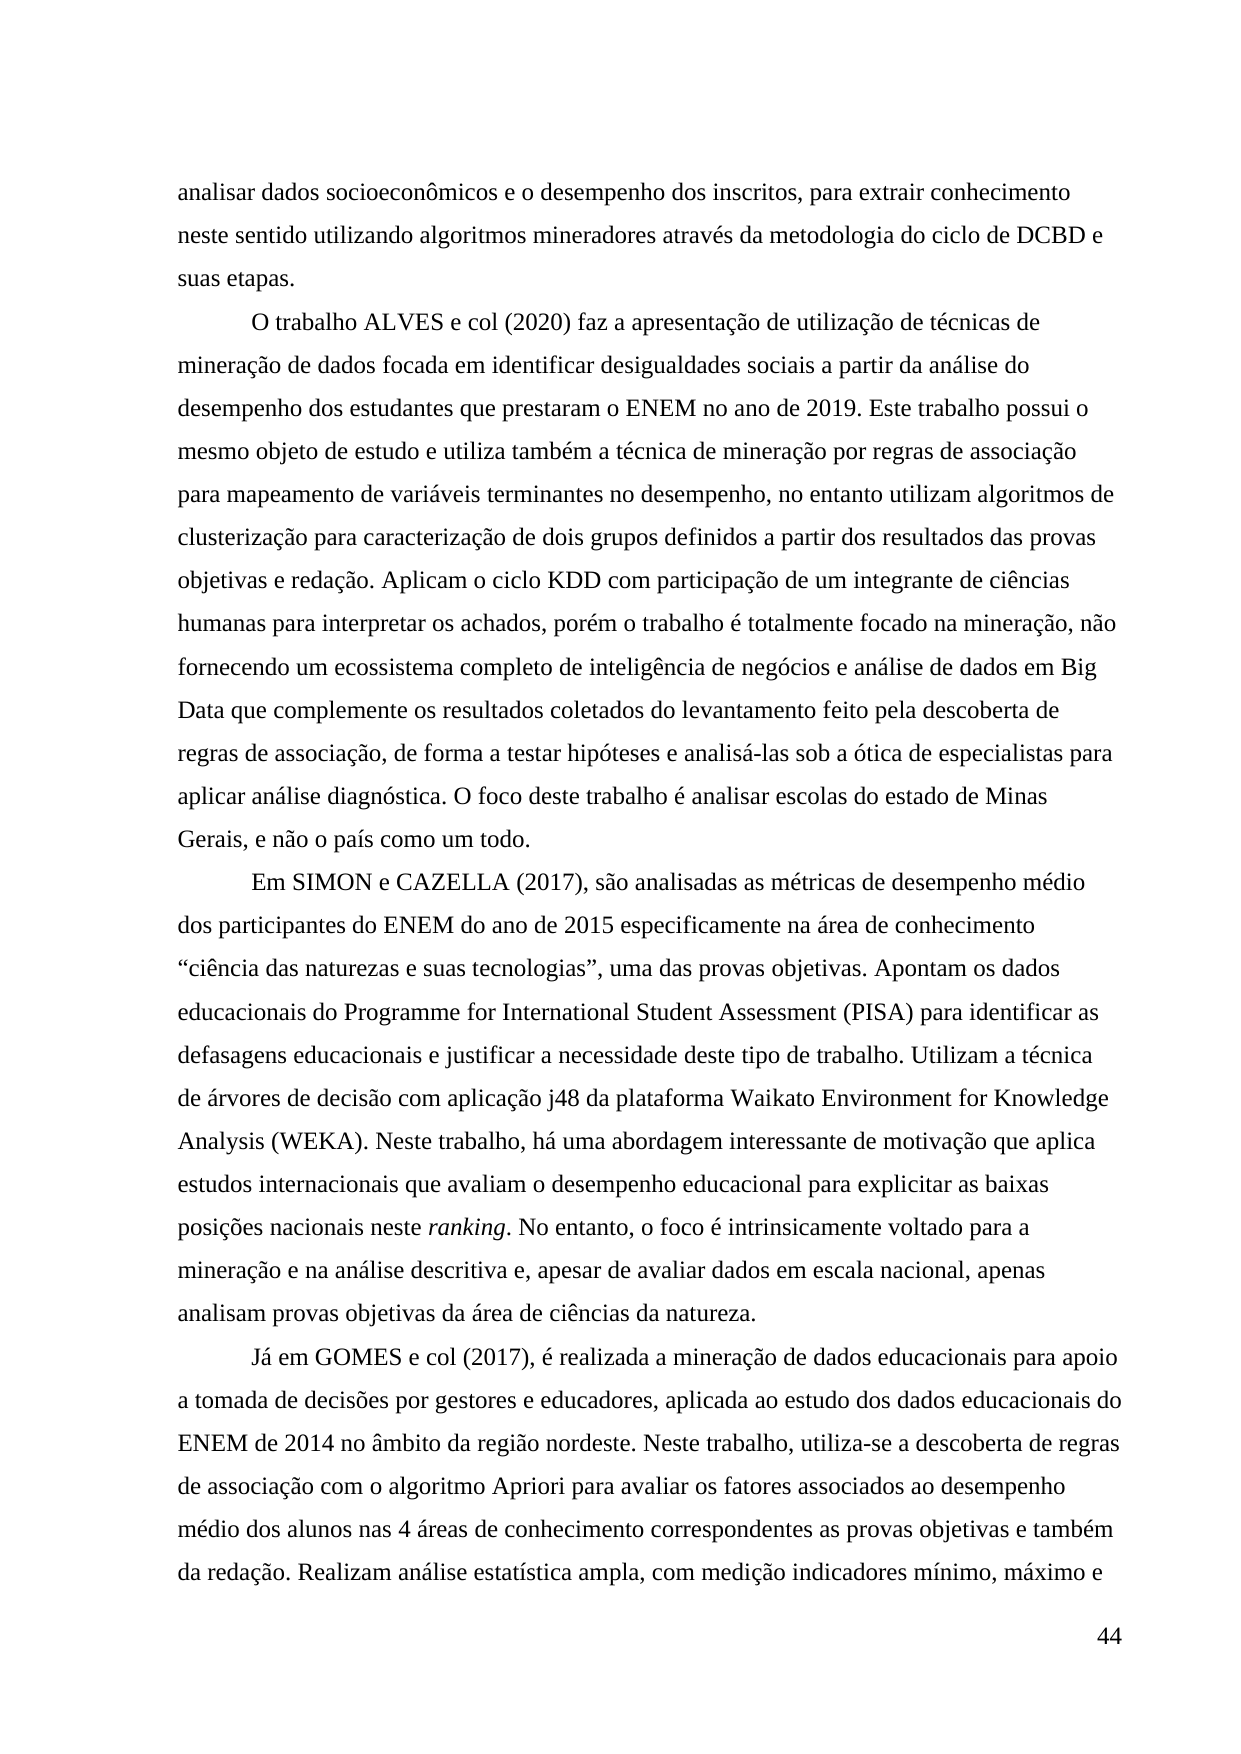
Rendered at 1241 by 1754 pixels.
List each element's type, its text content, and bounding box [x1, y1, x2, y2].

text Em SIMON e CAZELLA (2017), são analisadas as métricas de desempenho médio dos participantes do ENEM do ano de 2015 especificamente na área de conhecimento “ciência das naturezas e suas tecnologias”, uma das provas objetivas. Apontam os dados educacionais do Programme for International Student Assessment (PISA) para identificar as defasagens educacionais e justificar a necessidade deste tipo de trabalho. Utilizam a técnica de árvores de decisão com aplicação j48 da plataforma Waikato Environment for Knowledge Analysis (WEKA). Neste trabalho, há uma abordagem interessante de motivação que aplica estudos internacionais que avaliam o desempenho educacional para explicitar as baixas posições nacionais neste ranking. No entanto, o foco é intrinsicamente voltado para a mineração e na análise descritiva e, apesar de avaliar dados em escala nacional, apenas analisam provas objetivas da área de ciências da natureza. [177, 867, 1122, 1327]
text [177, 1342, 1122, 1586]
text O trabalho ALVES e col (2020) faz a apresentação de utilização de técnicas de mineração de dados focada em identificar desigualdades sociais a partir da análise do desempenho dos estudantes que prestaram o ENEM no ano de 2019. Este trabalho possui o mesmo objeto de estudo e utiliza também a técnica de mineração por regras de associação para mapeamento de variáveis terminantes no desempenho, no entanto utilizam algoritmos de clusterização para caracterização de dois grupos definidos a partir dos resultados das provas objetivas e redação. Aplicam o ciclo KDD com participação de um integrante de ciências humanas para interpretar os achados, porém o trabalho é totalmente focado na mineração, não fornecendo um ecossistema completo de inteligência de negócios e análise de dados em Big Data que complemente os resultados coletados do levantamento feito pela descoberta de regras de associação, de forma a testar hipóteses e analisá-las sob a ótica de especialistas para aplicar análise diagnóstica. O foco deste trabalho é analisar escolas do estado de Minas Gerais, e não o país como um todo. [177, 307, 1122, 853]
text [177, 177, 1122, 292]
